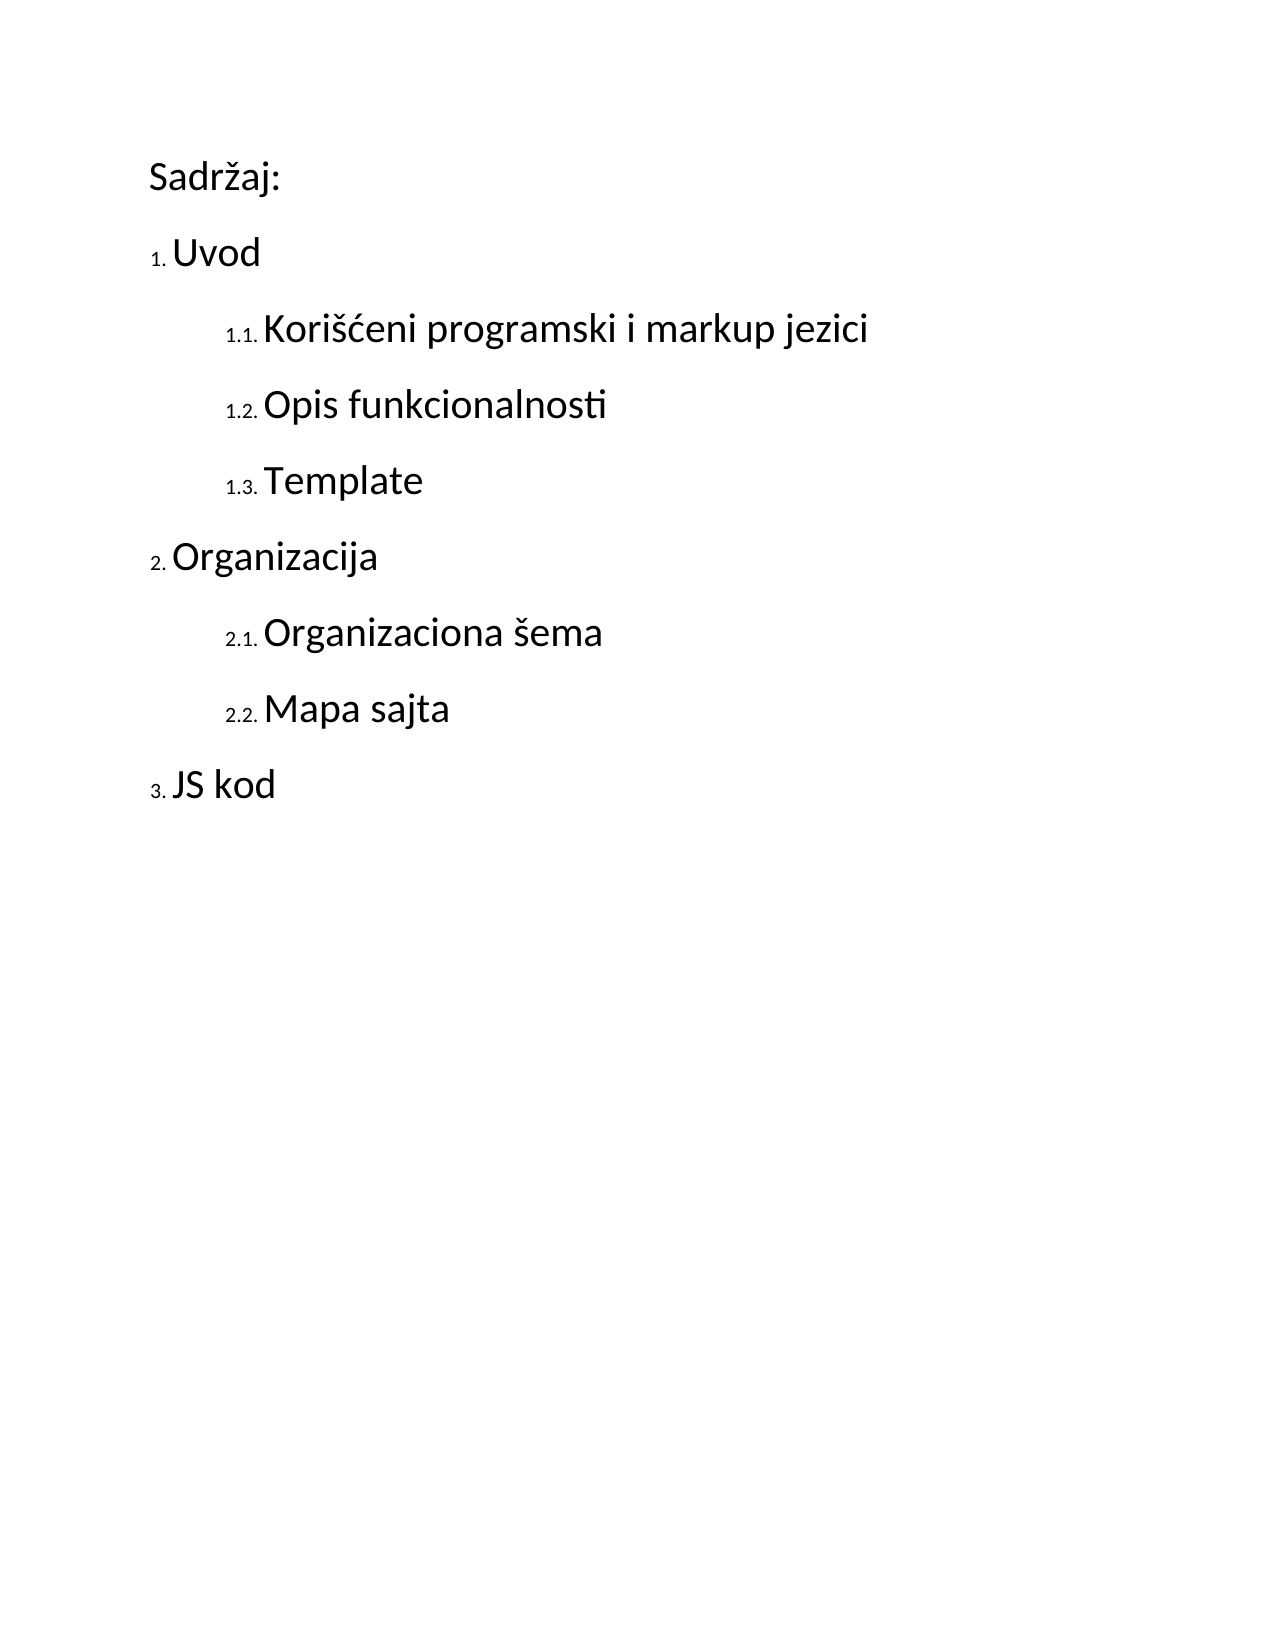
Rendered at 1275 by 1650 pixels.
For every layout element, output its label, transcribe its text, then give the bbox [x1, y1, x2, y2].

list Uvod [150, 226, 1125, 277]
text Sadržaj: [148, 150, 1125, 201]
list Opis funkcionalnosti [225, 378, 1125, 429]
list Template [225, 454, 1125, 505]
list JS kod [150, 758, 1125, 809]
list Korišćeni programski i markup jezici [225, 302, 1125, 353]
list Organizacija [150, 530, 1125, 581]
list Organizaciona šema [225, 606, 1125, 657]
list Mapa sajta [225, 682, 1125, 733]
